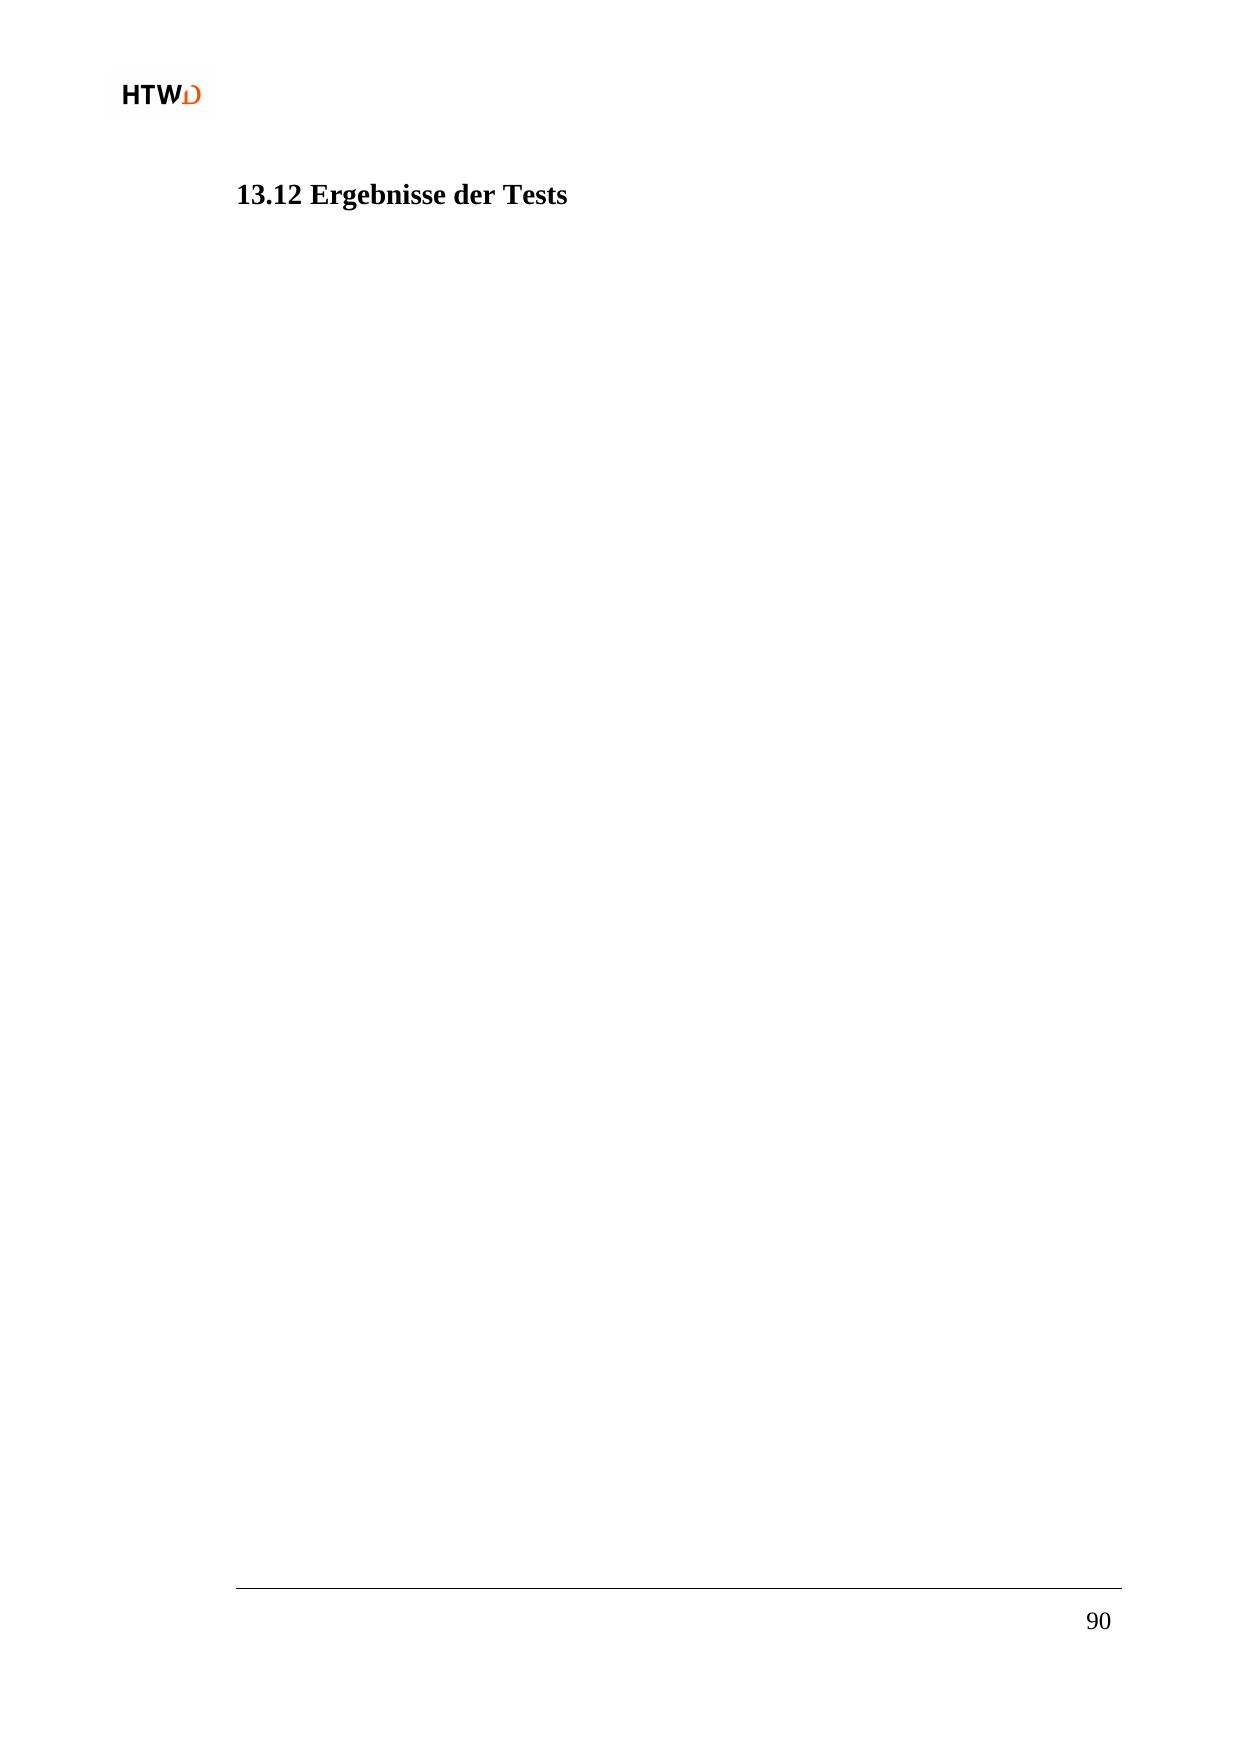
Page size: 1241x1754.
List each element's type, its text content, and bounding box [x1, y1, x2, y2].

subtitle Ergebnisse der Tests [236, 177, 1122, 211]
picture [108, 70, 216, 120]
